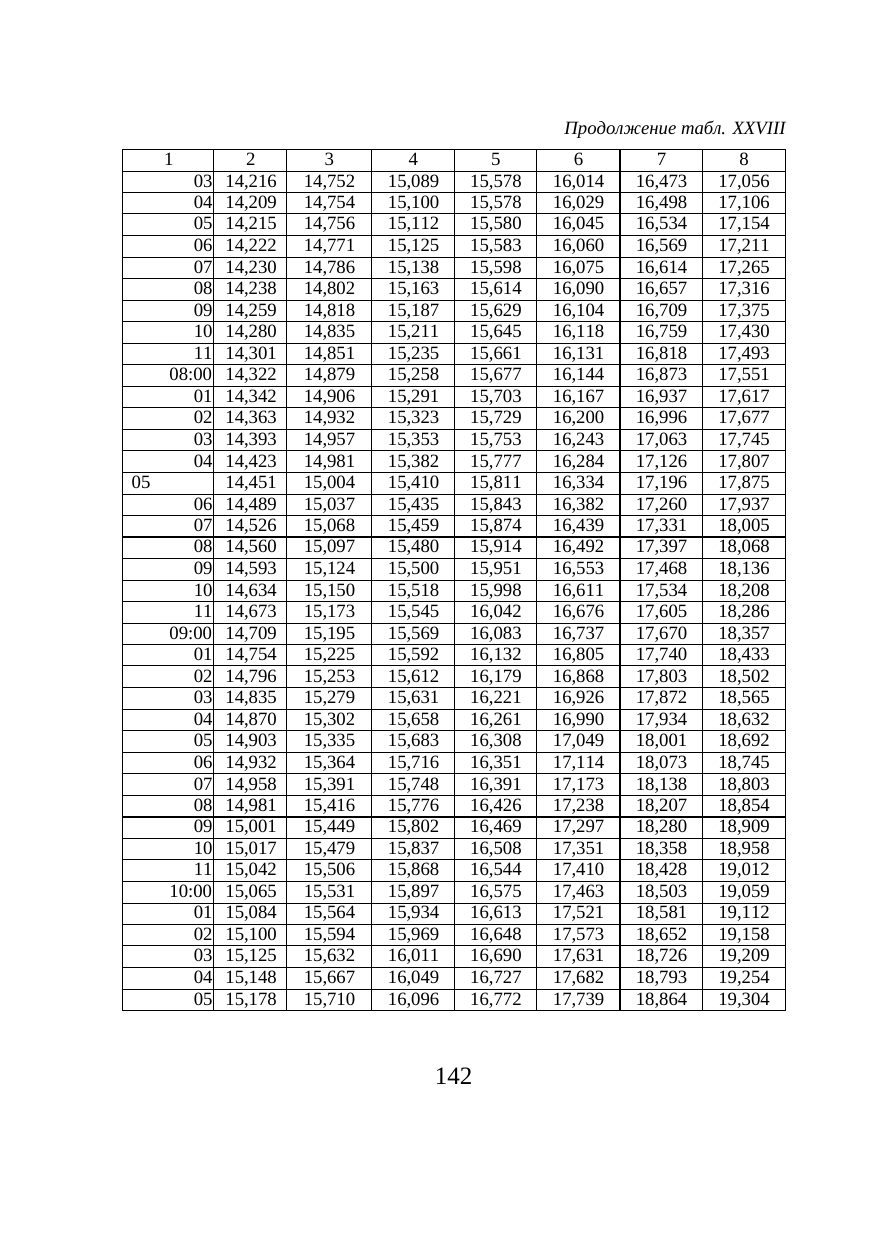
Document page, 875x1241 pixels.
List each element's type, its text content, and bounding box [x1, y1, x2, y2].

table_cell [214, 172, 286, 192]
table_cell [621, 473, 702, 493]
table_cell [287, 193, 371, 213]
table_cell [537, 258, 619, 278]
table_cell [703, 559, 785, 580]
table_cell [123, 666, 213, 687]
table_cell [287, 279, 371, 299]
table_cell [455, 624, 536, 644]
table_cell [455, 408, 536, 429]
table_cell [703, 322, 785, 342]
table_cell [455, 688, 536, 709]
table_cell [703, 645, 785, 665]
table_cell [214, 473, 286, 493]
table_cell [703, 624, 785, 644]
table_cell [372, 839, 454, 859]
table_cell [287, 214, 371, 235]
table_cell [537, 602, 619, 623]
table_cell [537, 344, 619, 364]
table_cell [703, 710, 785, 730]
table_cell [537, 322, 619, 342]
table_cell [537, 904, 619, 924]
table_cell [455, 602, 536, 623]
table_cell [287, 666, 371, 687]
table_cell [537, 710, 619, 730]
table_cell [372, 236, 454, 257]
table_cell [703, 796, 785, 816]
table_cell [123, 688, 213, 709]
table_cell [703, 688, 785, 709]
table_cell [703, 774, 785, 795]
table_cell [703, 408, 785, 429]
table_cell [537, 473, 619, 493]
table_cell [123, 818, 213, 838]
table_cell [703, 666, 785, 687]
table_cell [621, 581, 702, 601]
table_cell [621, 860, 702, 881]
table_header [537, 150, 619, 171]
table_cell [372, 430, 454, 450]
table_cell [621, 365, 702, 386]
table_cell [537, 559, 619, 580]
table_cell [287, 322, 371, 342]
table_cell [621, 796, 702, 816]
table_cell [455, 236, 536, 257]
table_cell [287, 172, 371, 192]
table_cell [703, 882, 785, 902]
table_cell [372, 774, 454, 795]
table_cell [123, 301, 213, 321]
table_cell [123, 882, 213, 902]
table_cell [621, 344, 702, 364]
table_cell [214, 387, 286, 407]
subtitle 142 [198, 1061, 709, 1090]
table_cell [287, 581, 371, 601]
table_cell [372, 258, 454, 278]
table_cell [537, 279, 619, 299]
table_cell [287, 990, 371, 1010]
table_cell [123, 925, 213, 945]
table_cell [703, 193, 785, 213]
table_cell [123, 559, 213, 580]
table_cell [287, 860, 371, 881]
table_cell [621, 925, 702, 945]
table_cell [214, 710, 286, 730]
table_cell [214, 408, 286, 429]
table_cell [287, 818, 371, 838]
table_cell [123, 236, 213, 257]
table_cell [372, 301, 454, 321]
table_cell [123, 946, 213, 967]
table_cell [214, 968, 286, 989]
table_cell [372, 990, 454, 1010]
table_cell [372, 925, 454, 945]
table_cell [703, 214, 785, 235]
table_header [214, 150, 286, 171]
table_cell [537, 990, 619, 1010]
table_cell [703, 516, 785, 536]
text Продолжение табл. XXVIII [77, 117, 785, 139]
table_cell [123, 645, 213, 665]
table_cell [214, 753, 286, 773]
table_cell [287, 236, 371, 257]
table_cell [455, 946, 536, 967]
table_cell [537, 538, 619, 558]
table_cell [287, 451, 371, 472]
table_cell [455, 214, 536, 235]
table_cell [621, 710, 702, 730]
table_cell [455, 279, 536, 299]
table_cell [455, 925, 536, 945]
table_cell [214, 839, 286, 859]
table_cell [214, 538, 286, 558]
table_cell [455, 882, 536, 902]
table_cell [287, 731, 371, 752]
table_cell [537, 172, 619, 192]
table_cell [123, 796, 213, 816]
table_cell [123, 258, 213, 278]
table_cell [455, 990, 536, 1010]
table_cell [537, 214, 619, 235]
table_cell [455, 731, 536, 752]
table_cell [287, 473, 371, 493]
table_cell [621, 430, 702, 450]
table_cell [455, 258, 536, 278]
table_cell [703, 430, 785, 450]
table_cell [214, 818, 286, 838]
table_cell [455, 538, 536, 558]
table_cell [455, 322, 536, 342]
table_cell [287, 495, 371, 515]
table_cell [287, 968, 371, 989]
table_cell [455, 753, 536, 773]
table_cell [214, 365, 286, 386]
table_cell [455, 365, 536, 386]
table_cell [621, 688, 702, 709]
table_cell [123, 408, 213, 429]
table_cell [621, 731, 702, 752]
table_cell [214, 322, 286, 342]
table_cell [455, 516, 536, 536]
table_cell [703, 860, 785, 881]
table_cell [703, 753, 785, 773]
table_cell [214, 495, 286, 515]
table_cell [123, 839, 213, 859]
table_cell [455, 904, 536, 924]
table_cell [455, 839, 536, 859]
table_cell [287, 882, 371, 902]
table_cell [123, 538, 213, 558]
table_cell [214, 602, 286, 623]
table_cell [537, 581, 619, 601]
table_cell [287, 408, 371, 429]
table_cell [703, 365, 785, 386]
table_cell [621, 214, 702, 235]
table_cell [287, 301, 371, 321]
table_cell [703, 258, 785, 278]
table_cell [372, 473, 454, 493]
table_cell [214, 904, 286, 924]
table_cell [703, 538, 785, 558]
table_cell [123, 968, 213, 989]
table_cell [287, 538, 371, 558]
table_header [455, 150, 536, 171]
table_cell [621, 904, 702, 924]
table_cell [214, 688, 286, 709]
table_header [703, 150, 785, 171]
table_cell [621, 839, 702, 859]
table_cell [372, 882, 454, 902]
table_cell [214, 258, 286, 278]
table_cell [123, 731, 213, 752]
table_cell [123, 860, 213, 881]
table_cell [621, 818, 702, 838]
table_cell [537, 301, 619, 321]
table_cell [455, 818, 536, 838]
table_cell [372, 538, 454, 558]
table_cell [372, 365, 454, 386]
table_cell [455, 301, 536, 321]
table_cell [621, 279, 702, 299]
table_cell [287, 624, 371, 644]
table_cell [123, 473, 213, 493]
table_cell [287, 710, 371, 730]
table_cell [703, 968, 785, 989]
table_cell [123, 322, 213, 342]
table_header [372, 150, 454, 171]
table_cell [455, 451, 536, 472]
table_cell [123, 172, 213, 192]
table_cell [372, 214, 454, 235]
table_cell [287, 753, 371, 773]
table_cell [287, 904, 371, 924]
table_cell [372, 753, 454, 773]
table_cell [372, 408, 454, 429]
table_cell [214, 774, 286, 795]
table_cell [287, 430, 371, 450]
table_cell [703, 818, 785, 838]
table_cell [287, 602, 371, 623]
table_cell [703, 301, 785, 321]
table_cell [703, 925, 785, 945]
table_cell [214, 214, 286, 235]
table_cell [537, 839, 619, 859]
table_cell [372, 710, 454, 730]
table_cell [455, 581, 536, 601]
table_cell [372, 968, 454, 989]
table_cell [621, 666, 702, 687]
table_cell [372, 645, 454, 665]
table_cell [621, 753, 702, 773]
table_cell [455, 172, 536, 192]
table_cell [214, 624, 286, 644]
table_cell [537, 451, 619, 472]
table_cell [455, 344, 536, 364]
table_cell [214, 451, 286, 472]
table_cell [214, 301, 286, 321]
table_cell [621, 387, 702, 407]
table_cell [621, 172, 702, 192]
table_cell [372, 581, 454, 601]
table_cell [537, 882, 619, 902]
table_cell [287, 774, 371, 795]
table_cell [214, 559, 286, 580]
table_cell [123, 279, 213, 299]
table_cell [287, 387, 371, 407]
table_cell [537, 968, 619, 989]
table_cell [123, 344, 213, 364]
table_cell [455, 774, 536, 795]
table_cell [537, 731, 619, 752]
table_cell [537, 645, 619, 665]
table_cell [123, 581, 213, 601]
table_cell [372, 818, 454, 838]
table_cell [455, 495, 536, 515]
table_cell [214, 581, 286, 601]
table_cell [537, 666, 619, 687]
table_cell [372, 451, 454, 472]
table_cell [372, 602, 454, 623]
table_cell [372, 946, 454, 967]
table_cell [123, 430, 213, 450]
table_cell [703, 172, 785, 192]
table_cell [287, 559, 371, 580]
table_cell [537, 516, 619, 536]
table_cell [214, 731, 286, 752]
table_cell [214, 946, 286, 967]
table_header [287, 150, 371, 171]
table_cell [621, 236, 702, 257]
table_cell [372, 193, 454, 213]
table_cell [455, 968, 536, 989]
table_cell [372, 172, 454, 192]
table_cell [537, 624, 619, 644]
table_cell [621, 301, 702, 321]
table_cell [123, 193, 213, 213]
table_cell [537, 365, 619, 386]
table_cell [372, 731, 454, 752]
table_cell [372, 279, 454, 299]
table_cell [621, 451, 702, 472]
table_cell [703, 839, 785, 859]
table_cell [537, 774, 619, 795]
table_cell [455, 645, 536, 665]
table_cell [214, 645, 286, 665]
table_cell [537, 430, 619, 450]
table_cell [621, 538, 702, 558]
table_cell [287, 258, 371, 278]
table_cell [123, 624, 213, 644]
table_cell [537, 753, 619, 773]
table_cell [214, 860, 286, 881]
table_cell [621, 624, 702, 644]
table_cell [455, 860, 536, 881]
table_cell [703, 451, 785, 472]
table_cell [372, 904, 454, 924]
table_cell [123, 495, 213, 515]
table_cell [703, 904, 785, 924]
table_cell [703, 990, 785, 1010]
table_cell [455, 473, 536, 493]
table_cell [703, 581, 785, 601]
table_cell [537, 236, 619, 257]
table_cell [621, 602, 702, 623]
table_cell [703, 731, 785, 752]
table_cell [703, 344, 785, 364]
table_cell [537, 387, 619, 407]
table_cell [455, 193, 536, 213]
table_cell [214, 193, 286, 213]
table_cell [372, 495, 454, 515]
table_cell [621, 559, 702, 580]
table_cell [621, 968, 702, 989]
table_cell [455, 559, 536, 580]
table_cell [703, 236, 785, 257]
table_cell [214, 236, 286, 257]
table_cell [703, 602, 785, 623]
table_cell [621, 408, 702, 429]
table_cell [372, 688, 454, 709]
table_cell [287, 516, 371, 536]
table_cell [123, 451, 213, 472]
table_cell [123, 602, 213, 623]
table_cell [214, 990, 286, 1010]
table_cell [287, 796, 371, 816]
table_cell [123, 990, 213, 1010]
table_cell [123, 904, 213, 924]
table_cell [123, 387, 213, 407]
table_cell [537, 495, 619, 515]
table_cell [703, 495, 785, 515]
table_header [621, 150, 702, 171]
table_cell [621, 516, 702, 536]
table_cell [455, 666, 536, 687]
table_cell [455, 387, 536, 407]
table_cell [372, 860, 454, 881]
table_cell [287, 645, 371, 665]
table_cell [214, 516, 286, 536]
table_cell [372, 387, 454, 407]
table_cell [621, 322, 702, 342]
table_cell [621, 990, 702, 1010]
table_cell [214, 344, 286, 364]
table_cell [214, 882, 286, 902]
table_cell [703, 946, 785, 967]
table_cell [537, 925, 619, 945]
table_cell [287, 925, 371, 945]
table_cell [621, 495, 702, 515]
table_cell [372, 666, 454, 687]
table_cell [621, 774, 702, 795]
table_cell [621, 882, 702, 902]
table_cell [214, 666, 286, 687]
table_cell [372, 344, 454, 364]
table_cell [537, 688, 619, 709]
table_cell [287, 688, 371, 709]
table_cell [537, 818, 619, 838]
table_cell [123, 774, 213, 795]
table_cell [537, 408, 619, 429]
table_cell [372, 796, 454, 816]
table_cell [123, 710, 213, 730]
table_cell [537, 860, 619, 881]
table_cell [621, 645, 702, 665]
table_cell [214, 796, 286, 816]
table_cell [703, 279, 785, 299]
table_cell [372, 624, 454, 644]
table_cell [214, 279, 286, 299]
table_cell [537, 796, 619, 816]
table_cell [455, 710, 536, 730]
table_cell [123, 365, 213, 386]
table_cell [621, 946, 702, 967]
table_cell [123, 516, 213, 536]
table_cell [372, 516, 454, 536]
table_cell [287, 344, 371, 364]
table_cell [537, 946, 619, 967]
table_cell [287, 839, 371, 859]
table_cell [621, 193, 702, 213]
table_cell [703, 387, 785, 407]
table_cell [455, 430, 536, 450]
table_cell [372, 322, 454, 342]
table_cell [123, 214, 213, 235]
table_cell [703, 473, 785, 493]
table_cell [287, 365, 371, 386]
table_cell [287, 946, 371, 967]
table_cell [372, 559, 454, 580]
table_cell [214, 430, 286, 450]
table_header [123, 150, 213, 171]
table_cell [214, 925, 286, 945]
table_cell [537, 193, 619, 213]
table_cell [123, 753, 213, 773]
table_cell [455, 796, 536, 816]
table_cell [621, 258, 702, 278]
